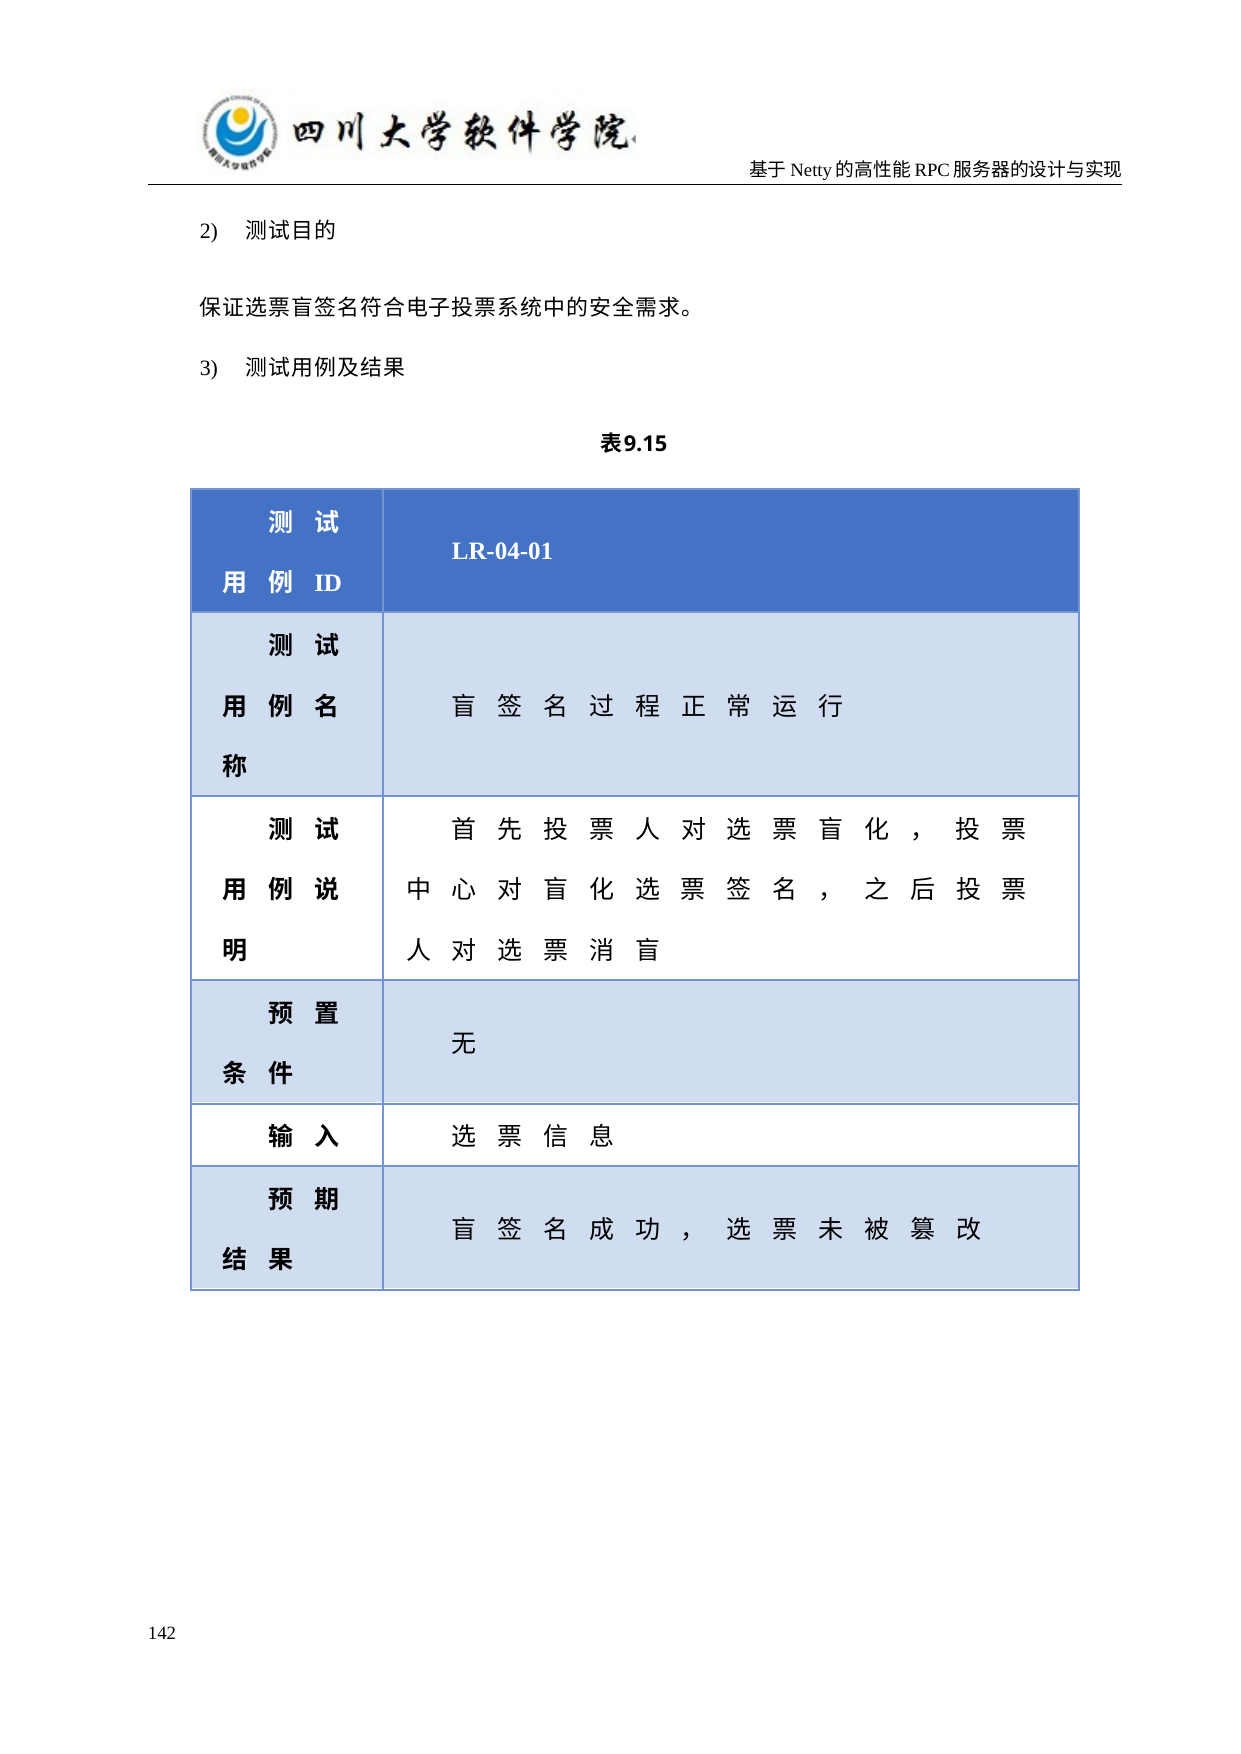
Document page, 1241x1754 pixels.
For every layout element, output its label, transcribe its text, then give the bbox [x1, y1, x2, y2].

text 表9.15 [154, 412, 1116, 473]
table_cell 预置条件 [192, 981, 382, 1102]
table_cell 盲签名成功，选票未被篡改 [384, 1167, 1078, 1288]
table_cell 盲签名过程正常运行 [384, 613, 1078, 795]
table_cell 输入 [192, 1105, 382, 1165]
text 保证选票盲签名符合电子投票系统中的安全需求。 [154, 275, 1116, 336]
picture [197, 88, 639, 177]
table_cell 测试用例说明 [192, 797, 382, 979]
table_cell 预期结果 [192, 1167, 382, 1288]
table_cell 首先投票人对选票盲化，投票中心对盲化选票签名，之后投票人对选票消盲 [384, 797, 1078, 979]
table_cell 选票信息 [384, 1105, 1078, 1165]
table_header 测试用例ID [192, 490, 382, 611]
table_cell 无 [384, 981, 1078, 1102]
table_header LR-04-01 [384, 490, 1078, 611]
table_cell 测试用例名称 [192, 613, 382, 795]
list 测试目的 [197, 198, 1116, 259]
list 测试用例及结果 [197, 336, 1116, 396]
